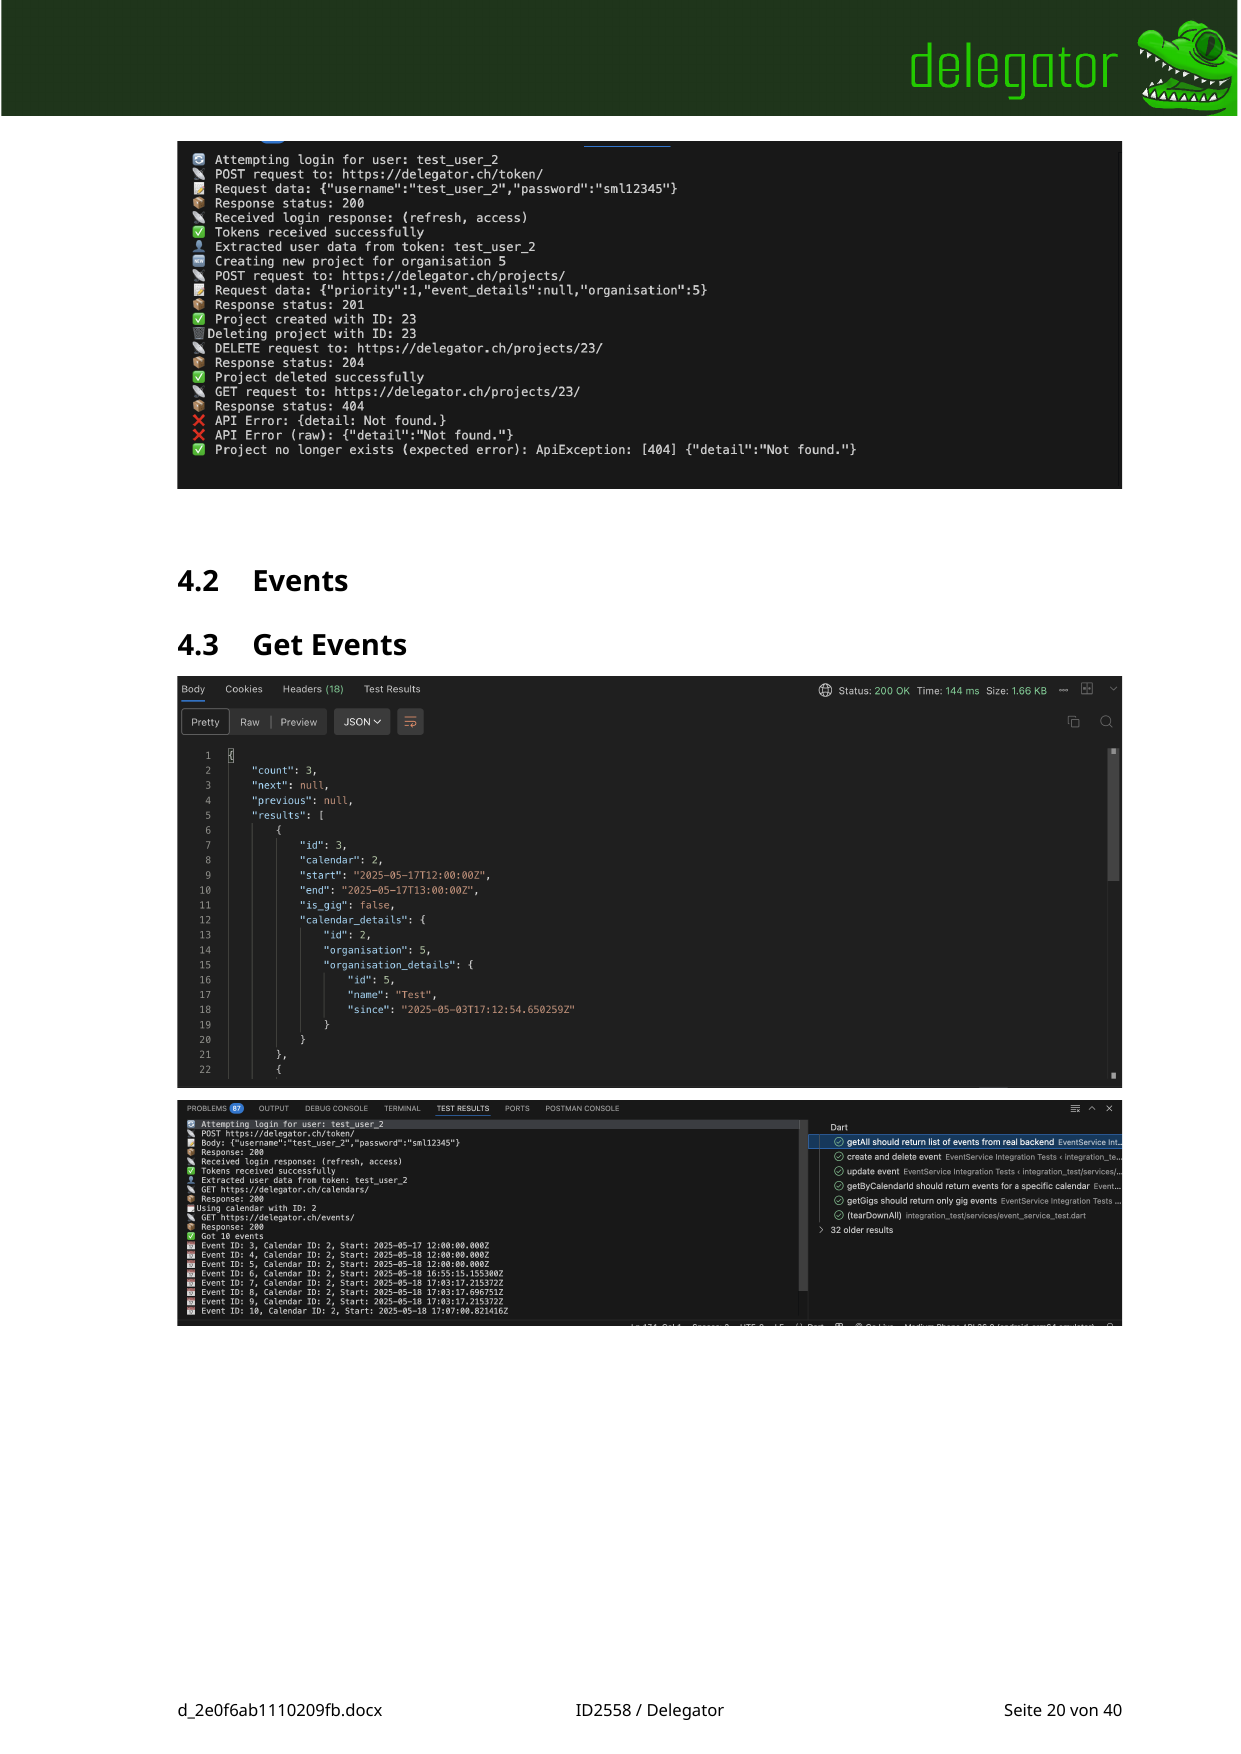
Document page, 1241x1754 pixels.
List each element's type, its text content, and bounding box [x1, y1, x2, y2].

subtitle Get Events [177, 624, 1122, 664]
subtitle Events [177, 560, 1122, 599]
picture [177, 141, 1123, 489]
picture [177, 1100, 1123, 1326]
picture [177, 676, 1123, 1088]
picture [0, 0, 1238, 116]
